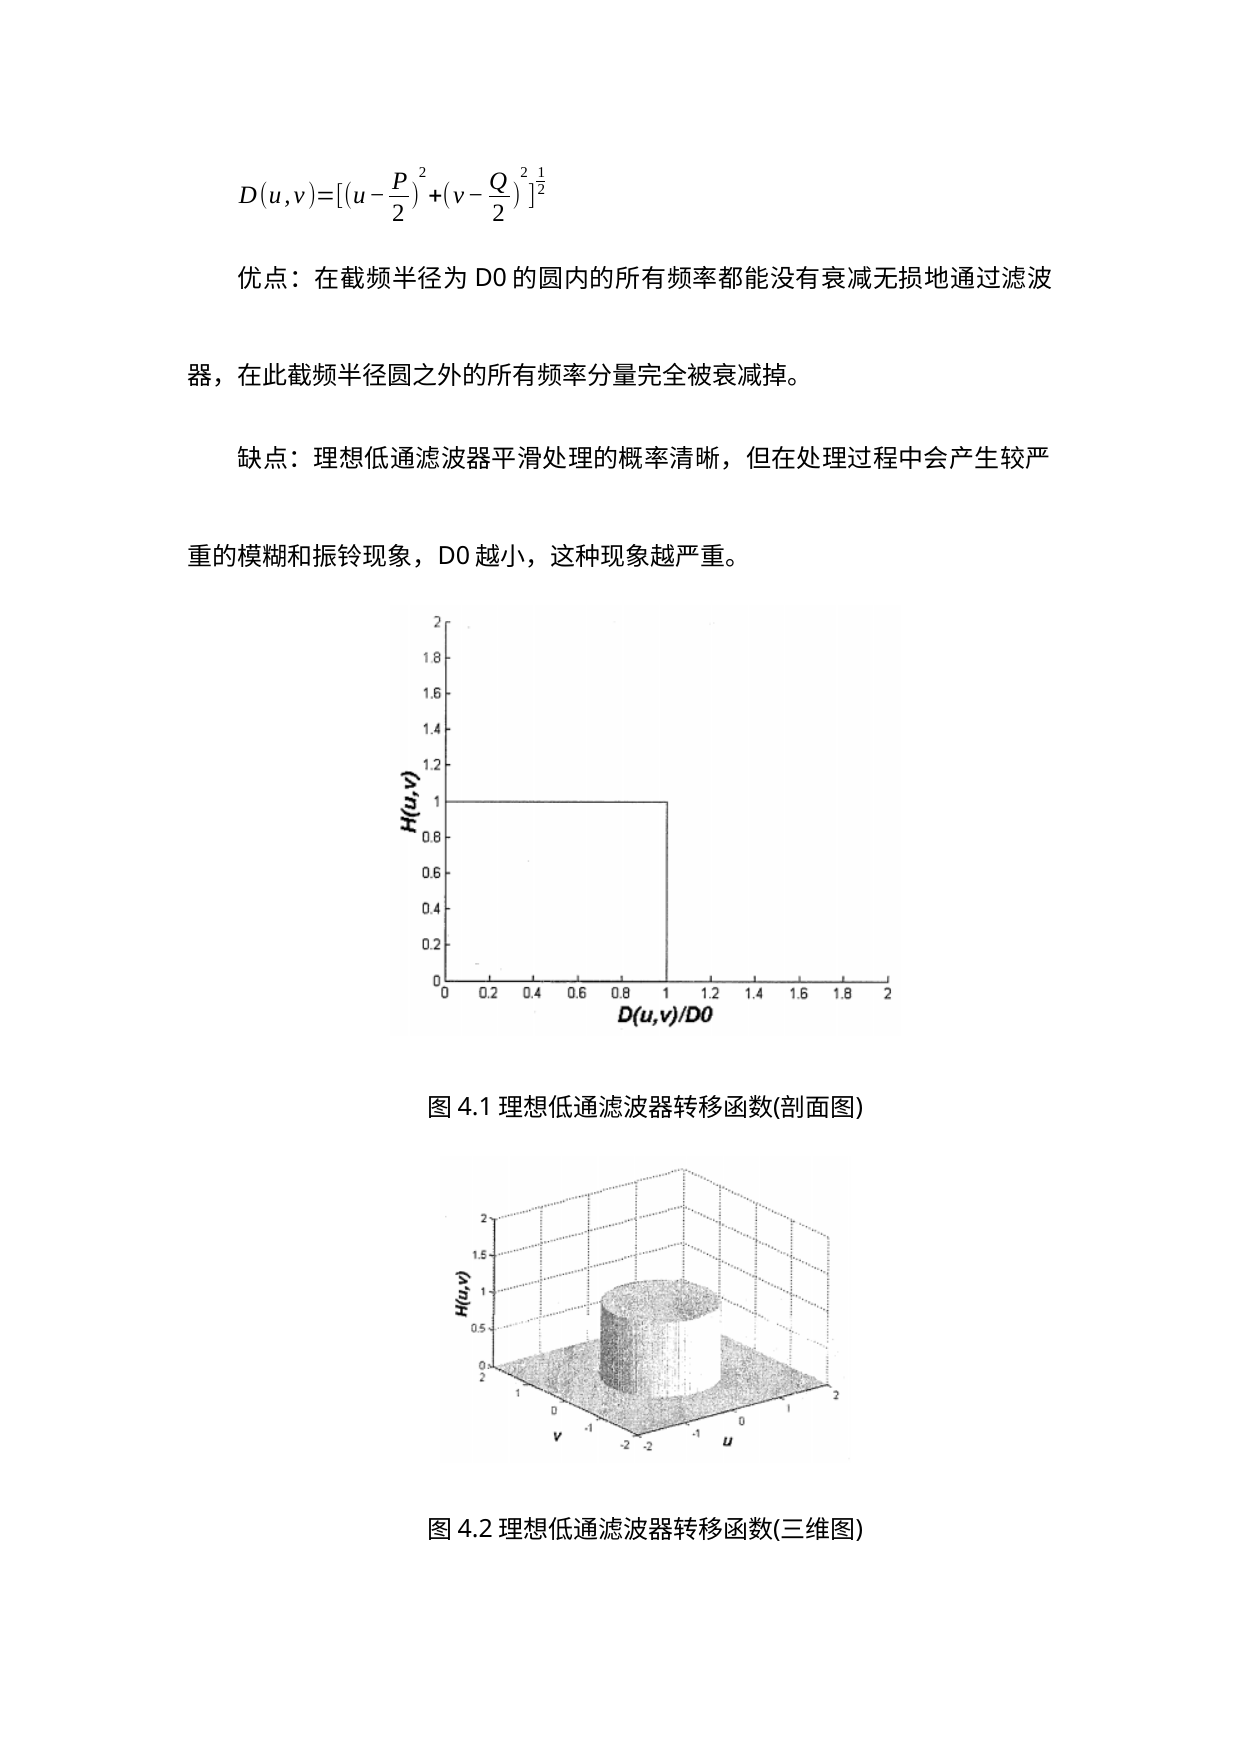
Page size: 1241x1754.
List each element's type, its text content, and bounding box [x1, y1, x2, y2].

text 缺点：理想低通滤波器平滑处理的概率清晰，但在处理过程中会产生较严重的模糊和振铃现象，D0越小，这种现象越严重。 [187, 424, 1053, 587]
text 优点：在截频半径为D0的圆内的所有频率都能没有衰减无损地通过滤波器，在此截频半径圆之外的所有频率分量完全被衰减掉。 [187, 244, 1053, 406]
text 图4.1理想低通滤波器转移函数(剖面图) [187, 1073, 1053, 1138]
picture [439, 1156, 851, 1463]
text 图4.2理想低通滤波器转移函数(三维图) [187, 1495, 1053, 1560]
picture [389, 605, 901, 1036]
